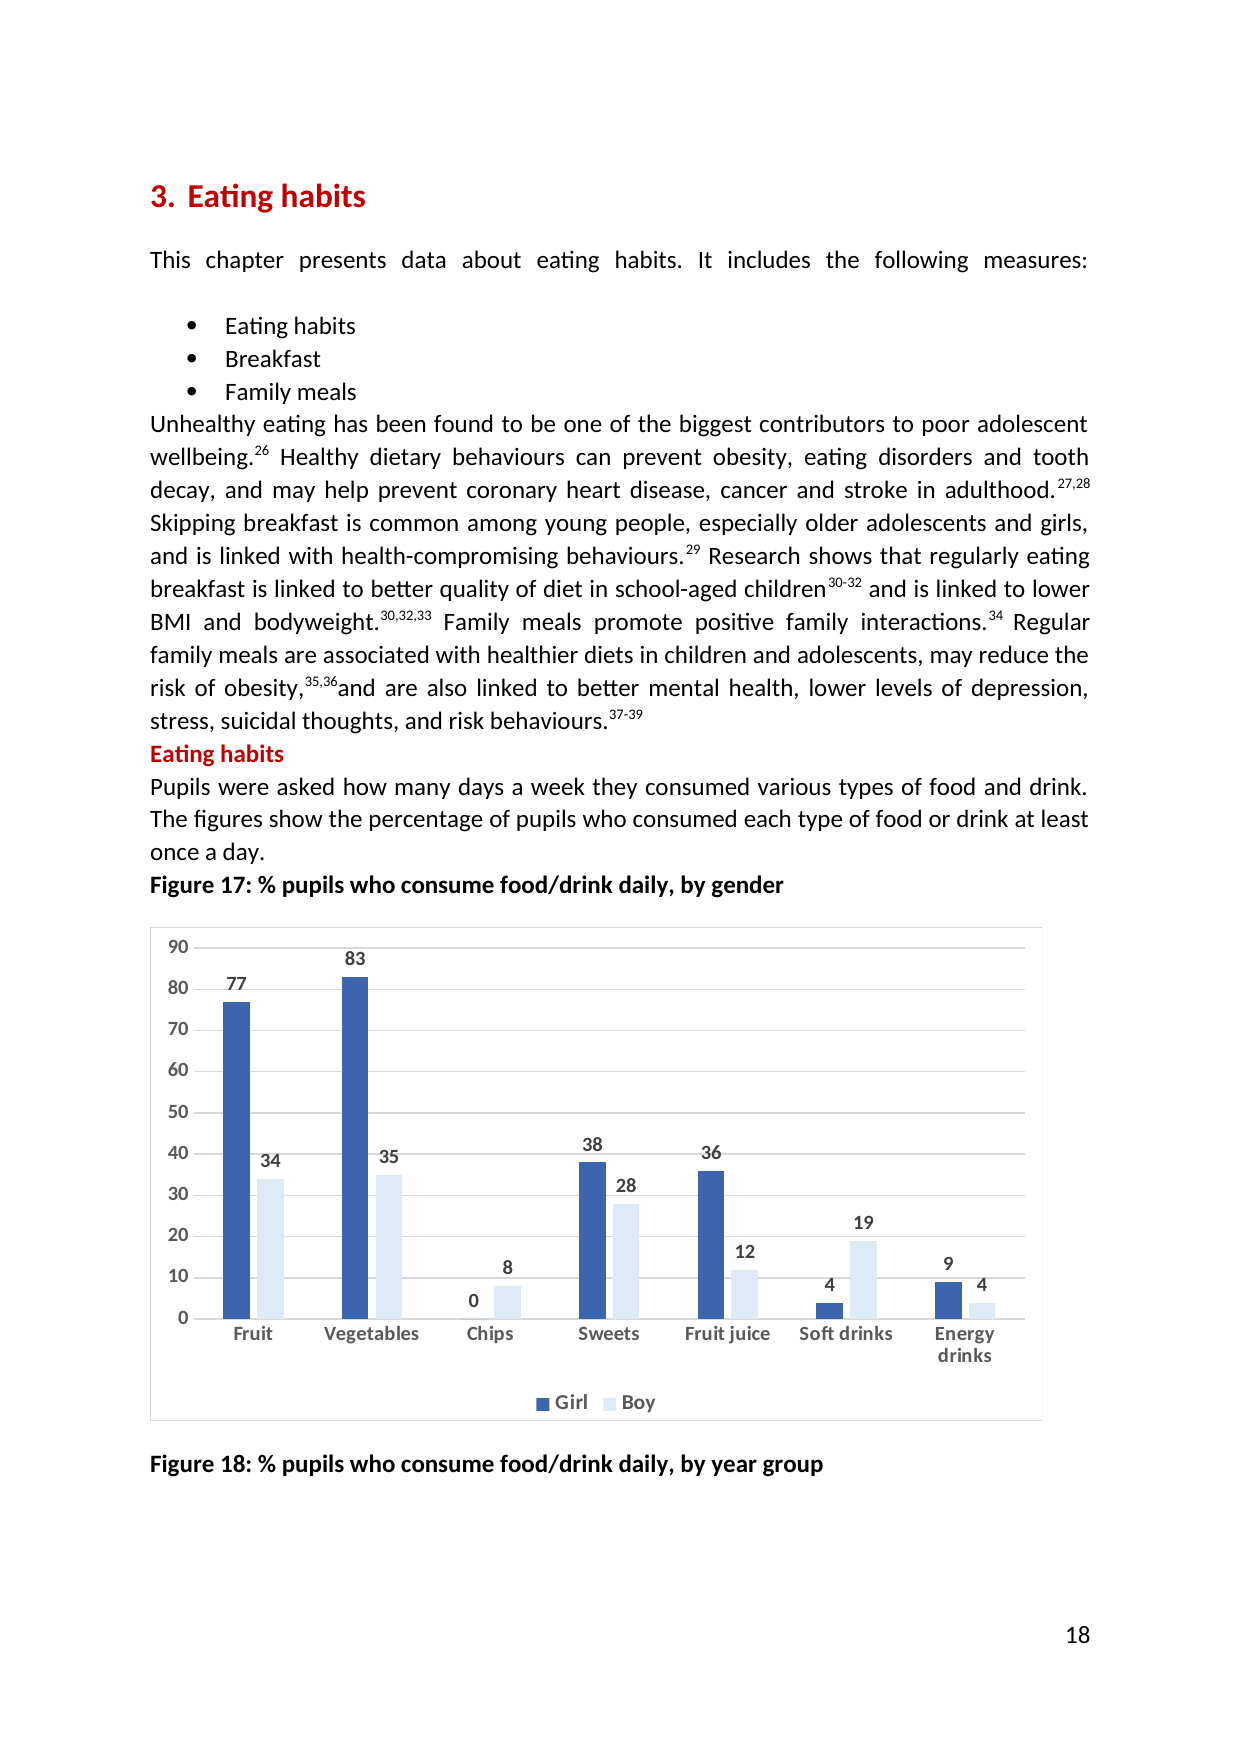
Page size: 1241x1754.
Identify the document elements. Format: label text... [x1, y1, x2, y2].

text Pupils were asked how many days a week they consumed various types of food and drink. The figures show the percentage of pupils who consumed each type of food or drink at least once a day. [150, 771, 1090, 867]
list Breakfast [187, 343, 1090, 373]
text Figure 18: % pupils who consume food/drink daily, by year group [150, 1448, 1090, 1479]
text Figure 17: % pupils who consume food/drink daily, by gender [150, 869, 1090, 900]
list Family meals [187, 376, 1090, 406]
list Eating habits [187, 310, 1090, 340]
text Eating habits [150, 738, 1090, 768]
text This chapter presents data about eating habits. It includes the following measures: [150, 244, 1090, 307]
text Unhealthy eating has been found to be one of the biggest contributors to poor adolescent wellbeing.26 Healthy dietary behaviours can prevent obesity, eating disorders and tooth decay, and may help prevent coronary heart disease, cancer and stroke in adulthood.27,28 Skipping breakfast is common among young people, especially older adolescents and girls, and is linked with health-compromising behaviours.29 Research shows that regularly eating breakfast is linked to better quality of diet in school-aged children30-32 and is linked to lower BMI and bodyweight.30,32,33 Family meals promote positive family interactions.34 Regular family meals are associated with healthier diets in children and adolescents, may reduce the risk of obesity,35,36and are also linked to better mental health, lower levels of depression, stress, suicidal thoughts, and risk behaviours.37-39 [150, 408, 1090, 735]
subtitle Eating habits [150, 175, 1090, 216]
